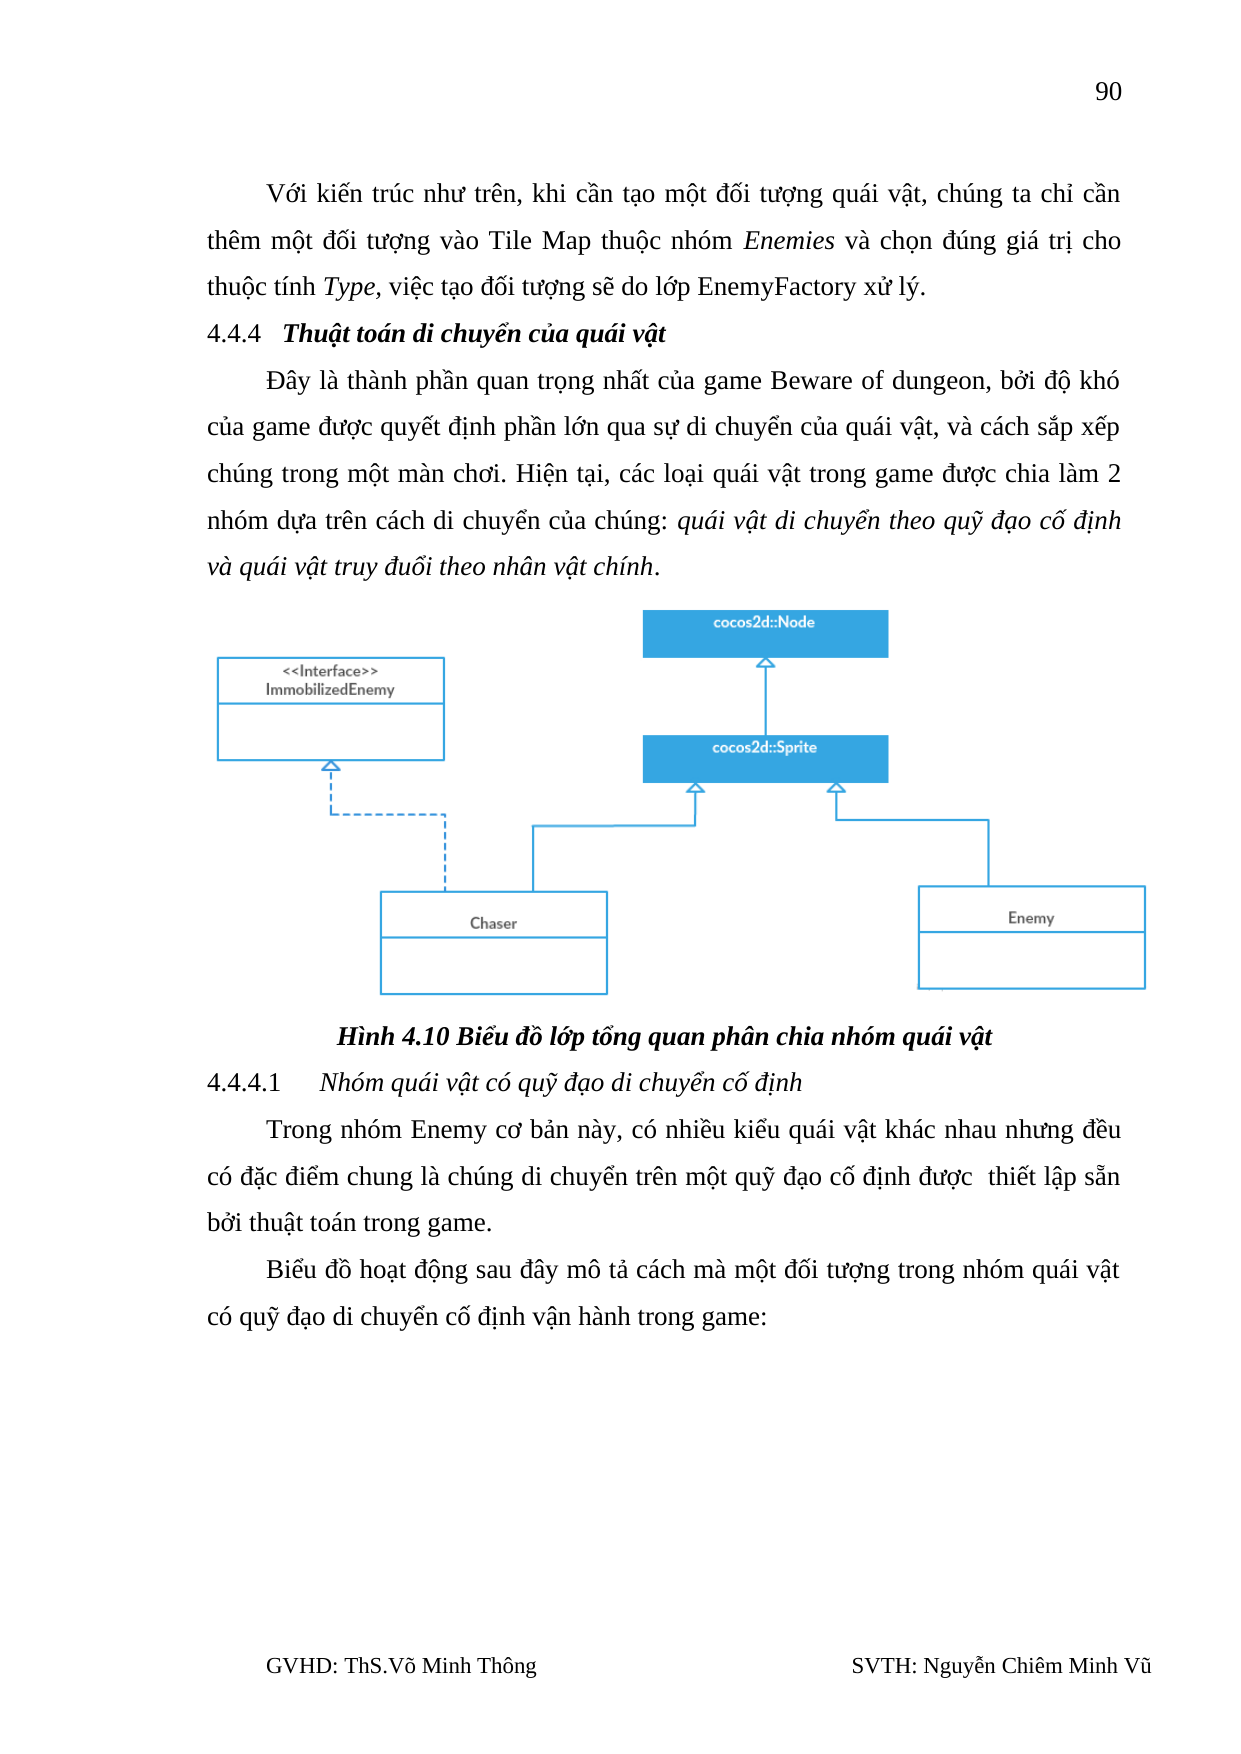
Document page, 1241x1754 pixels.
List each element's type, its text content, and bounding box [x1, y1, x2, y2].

picture [206, 597, 1157, 1005]
subtitle Nhóm quái vật có quỹ đạo di chuyển cố định [207, 1067, 1122, 1098]
subtitle Thuật toán di chuyển của quái vật [207, 317, 1122, 348]
subtitle Hình 4.10 Biểu đồ lớp tổng quan phân chia nhóm quái vật [207, 1020, 1122, 1051]
text Với kiến trúc như trên, khi cần tạo một đối tượng quái vật, chúng ta chỉ cần thêm một đối tượng vào Tile Map thuộc nhóm Enemies và chọn đúng giá trị cho thuộc tính Type, việc tạo đối tượng sẽ do lớp EnemyFactory xử lý. [207, 177, 1122, 302]
text Trong nhóm Enemy cơ bản này, có nhiều kiểu quái vật khác nhau nhưng đều có đặc điểm chung là chúng di chuyển trên một quỹ đạo cố định được thiết lập sẵn bởi thuật toán trong game. [207, 1113, 1122, 1238]
text Đây là thành phần quan trọng nhất của game Beware of dungeon, bởi độ khó của game được quyết định phần lớn qua sự di chuyển của quái vật, và cách sắp xếp chúng trong một màn chơi. Hiện tại, các loại quái vật trong game được chia làm 2 nhóm dựa trên cách di chuyển của chúng: quái vật di chuyển theo quỹ đạo cố định và quái vật truy đuổi theo nhân vật chính. [207, 364, 1122, 582]
text Biểu đồ hoạt động sau đây mô tả cách mà một đối tượng trong nhóm quái vật có quỹ đạo di chuyển cố định vận hành trong game: [207, 1253, 1122, 1331]
